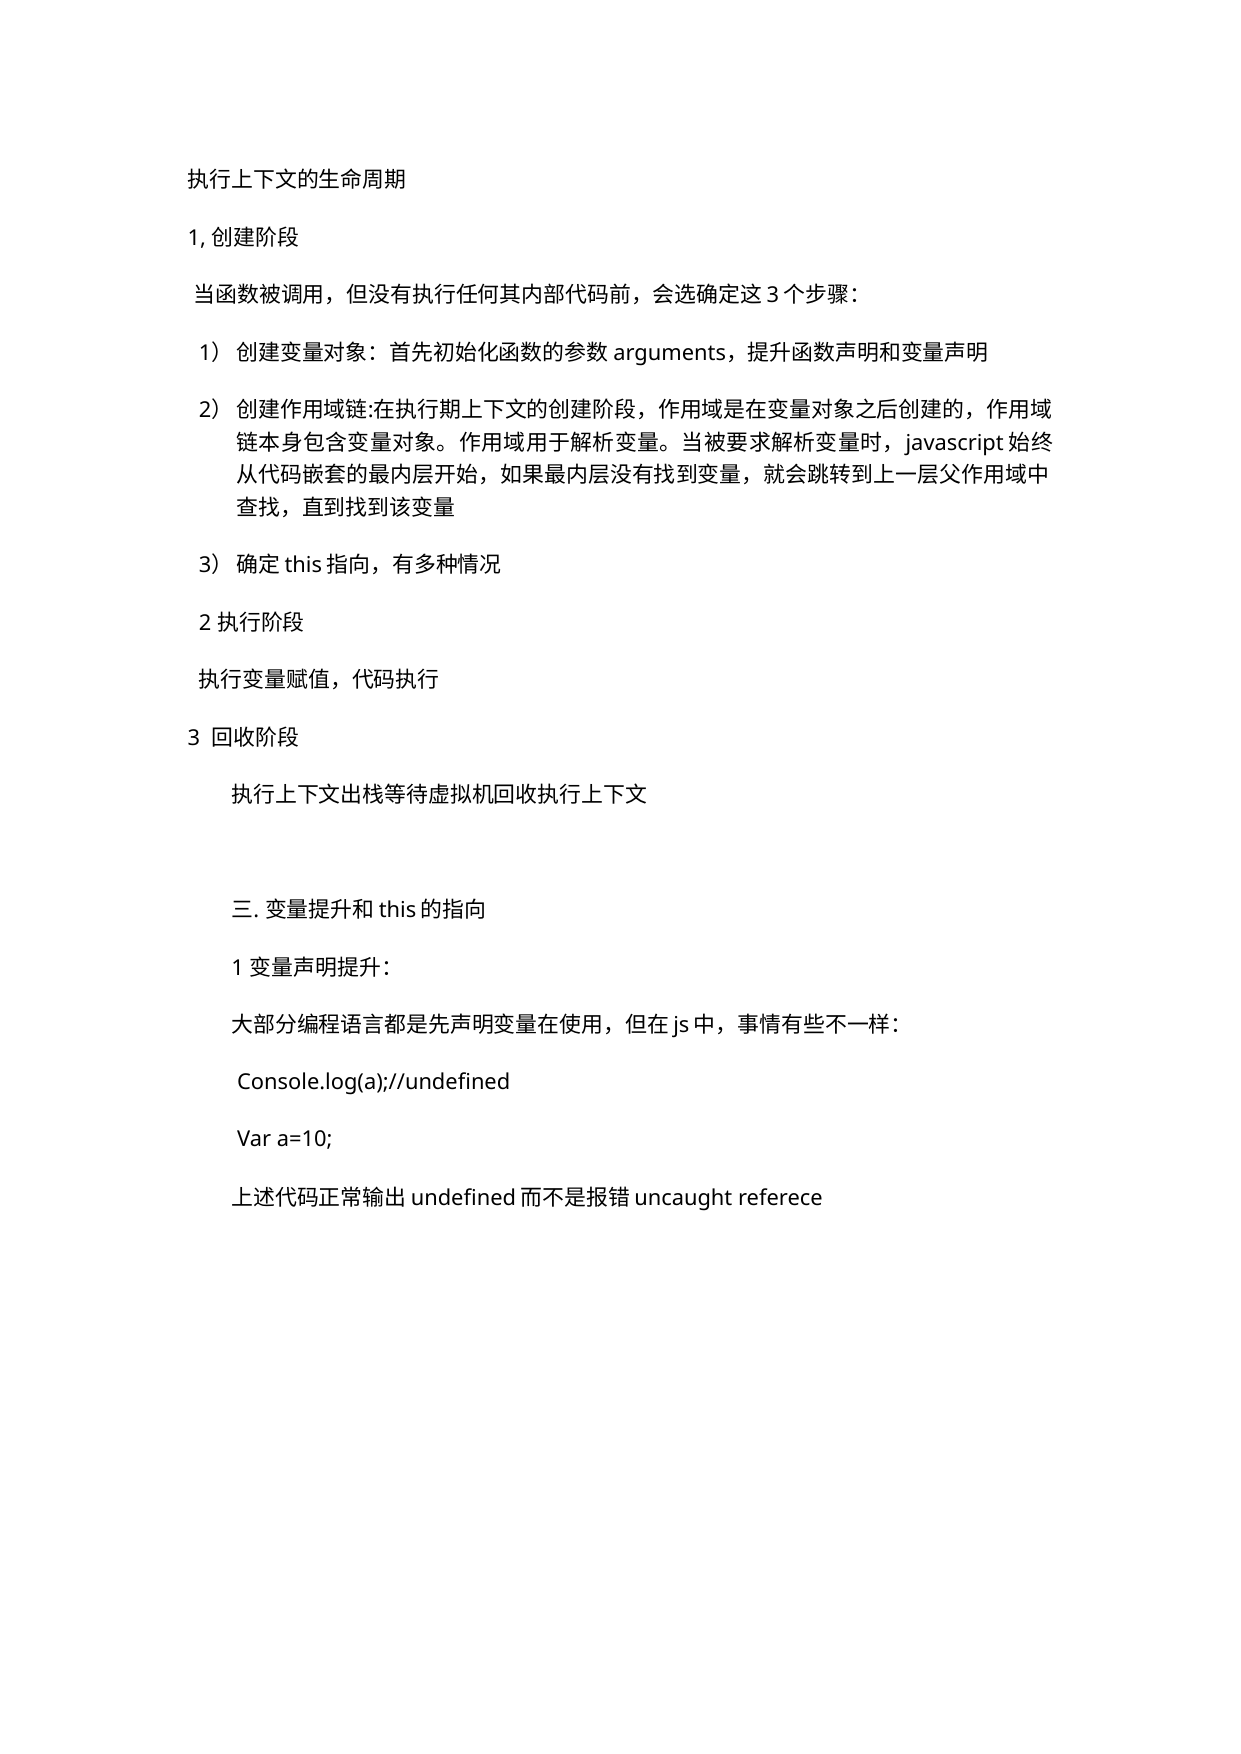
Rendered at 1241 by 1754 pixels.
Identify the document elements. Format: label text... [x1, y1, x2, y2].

list 创建作用域链:在执行期上下文的创建阶段，作用域是在变量对象之后创建的，作用域链本身包含变量对象。作用域用于解析变量。当被要求解析变量时，javascript始终从代码嵌套的最内层开始，如果最内层没有找到变量，就会跳转到上一层父作用域中查找，直到找到该变量 [199, 392, 1053, 522]
text 1, 创建阶段 [187, 219, 1053, 252]
text 执行上下文的生命周期 [187, 162, 1053, 194]
text 当函数被调用，但没有执行任何其内部代码前，会选确定这3个步骤： [187, 277, 1053, 309]
text 上述代码正常输出undefined而不是报错uncaught referece [187, 1179, 1053, 1212]
text 大部分编程语言都是先声明变量在使用，但在js中，事情有些不一样： [187, 1007, 1053, 1039]
text Var a=10; [187, 1122, 1053, 1154]
text 执行变量赋值，代码执行 [199, 662, 1053, 694]
text 2 执行阶段 [199, 604, 1053, 637]
list 创建变量对象：首先初始化函数的参数 arguments，提升函数声明和变量声明 [199, 334, 1053, 367]
text 三. 变量提升和this的指向 [187, 892, 1053, 924]
text Console.log(a);//undefined [187, 1064, 1053, 1097]
text 执行上下文出栈等待虚拟机回收执行上下文 [187, 777, 1053, 809]
text 1 变量声明提升： [187, 949, 1053, 982]
text 3 回收阶段 [187, 719, 1053, 752]
list 确定this指向，有多种情况 [199, 547, 1053, 579]
